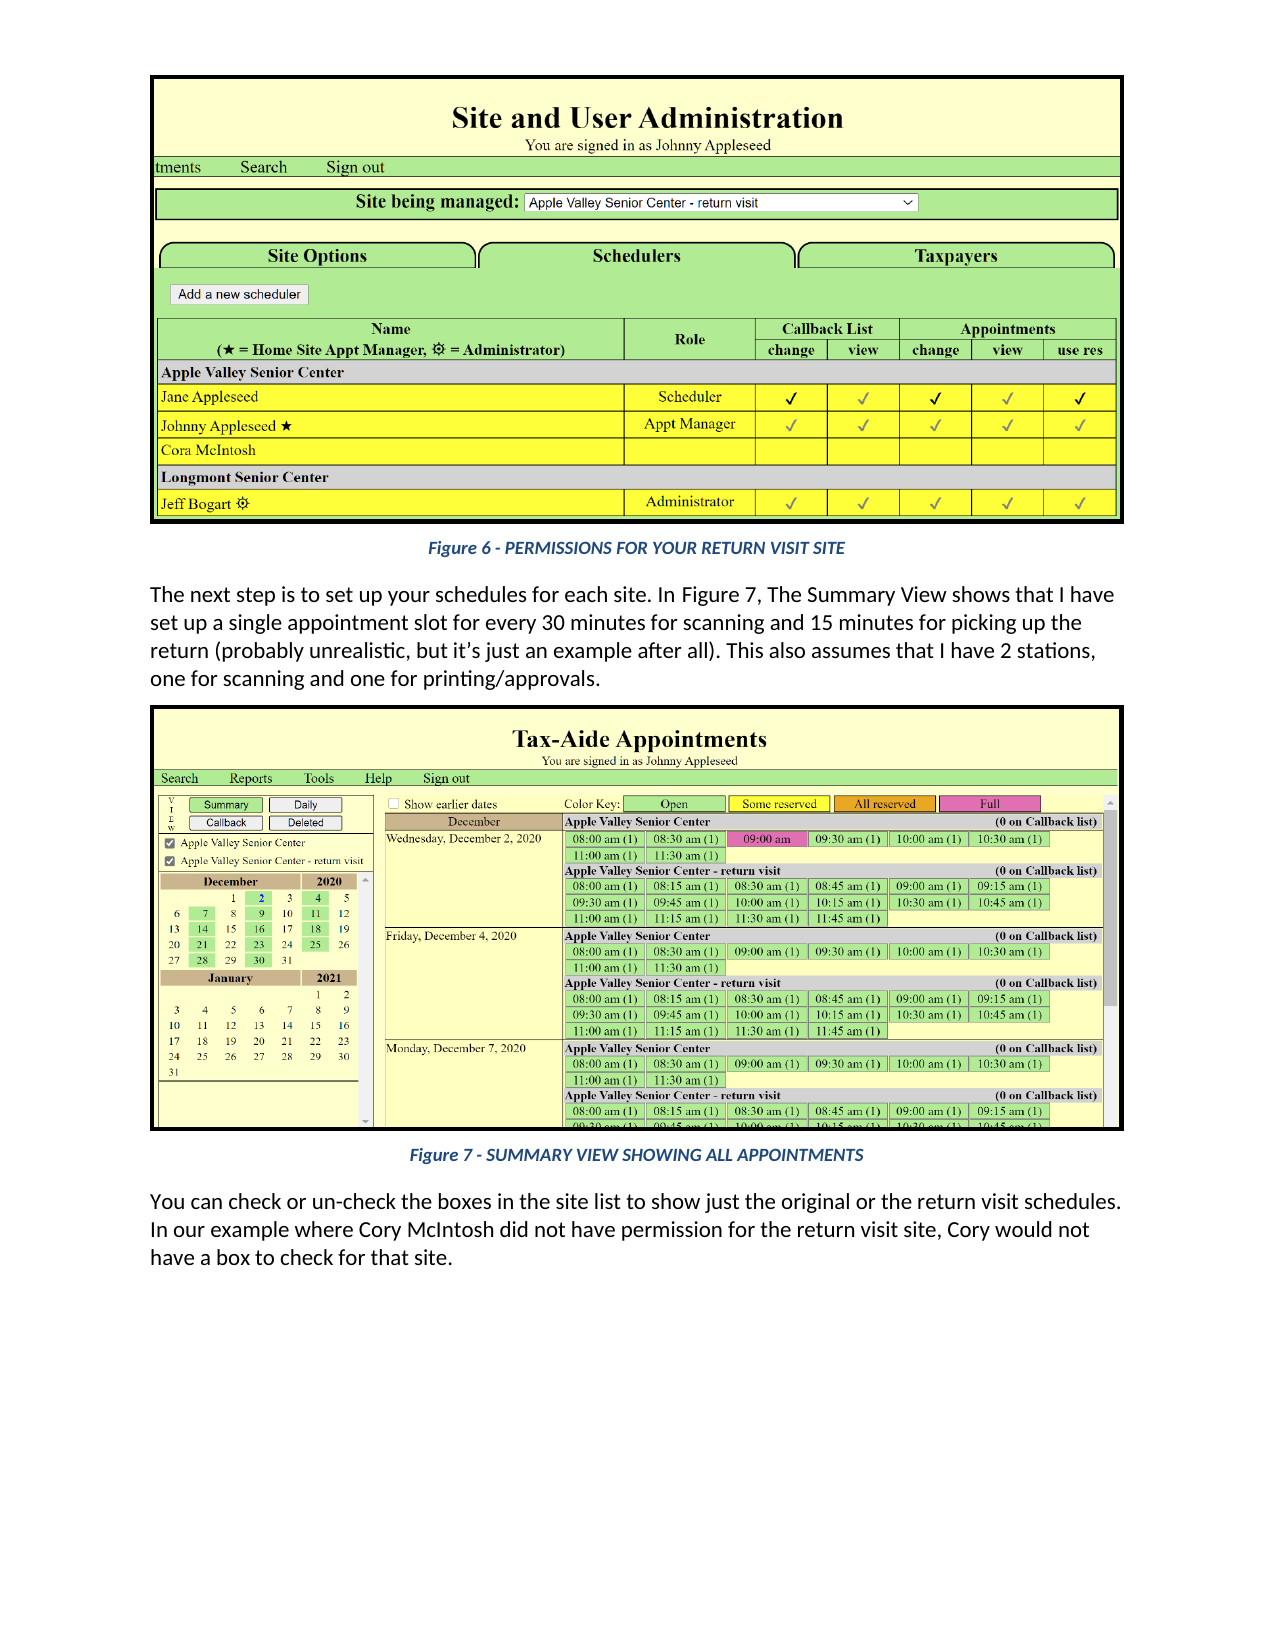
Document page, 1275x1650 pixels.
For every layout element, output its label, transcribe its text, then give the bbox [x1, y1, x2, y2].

text You can check or un-check the boxes in the site list to show just the original or the return visit schedules. In our example where Cory McIntosh did not have permission for the return visit site, Cory would not have a box to check for that site. [150, 1187, 1125, 1271]
text Figure 7 - SUMMARY VIEW SHOWING ALL APPOINTMENTS [150, 1143, 1125, 1166]
picture [154, 79, 1120, 519]
text The next step is to set up your schedules for each site. In Figure 7, The Summary View shows that I have set up a single appointment slot for every 30 minutes for scanning and 15 minutes for picking up the return (probably unrealistic, but it’s just an example after all). This also assumes that I have 2 stations, one for scanning and one for printing/approvals. [150, 580, 1125, 692]
text Figure 6 - PERMISSIONS FOR YOUR RETURN VISIT SITE [150, 536, 1125, 559]
picture [154, 709, 1119, 1127]
